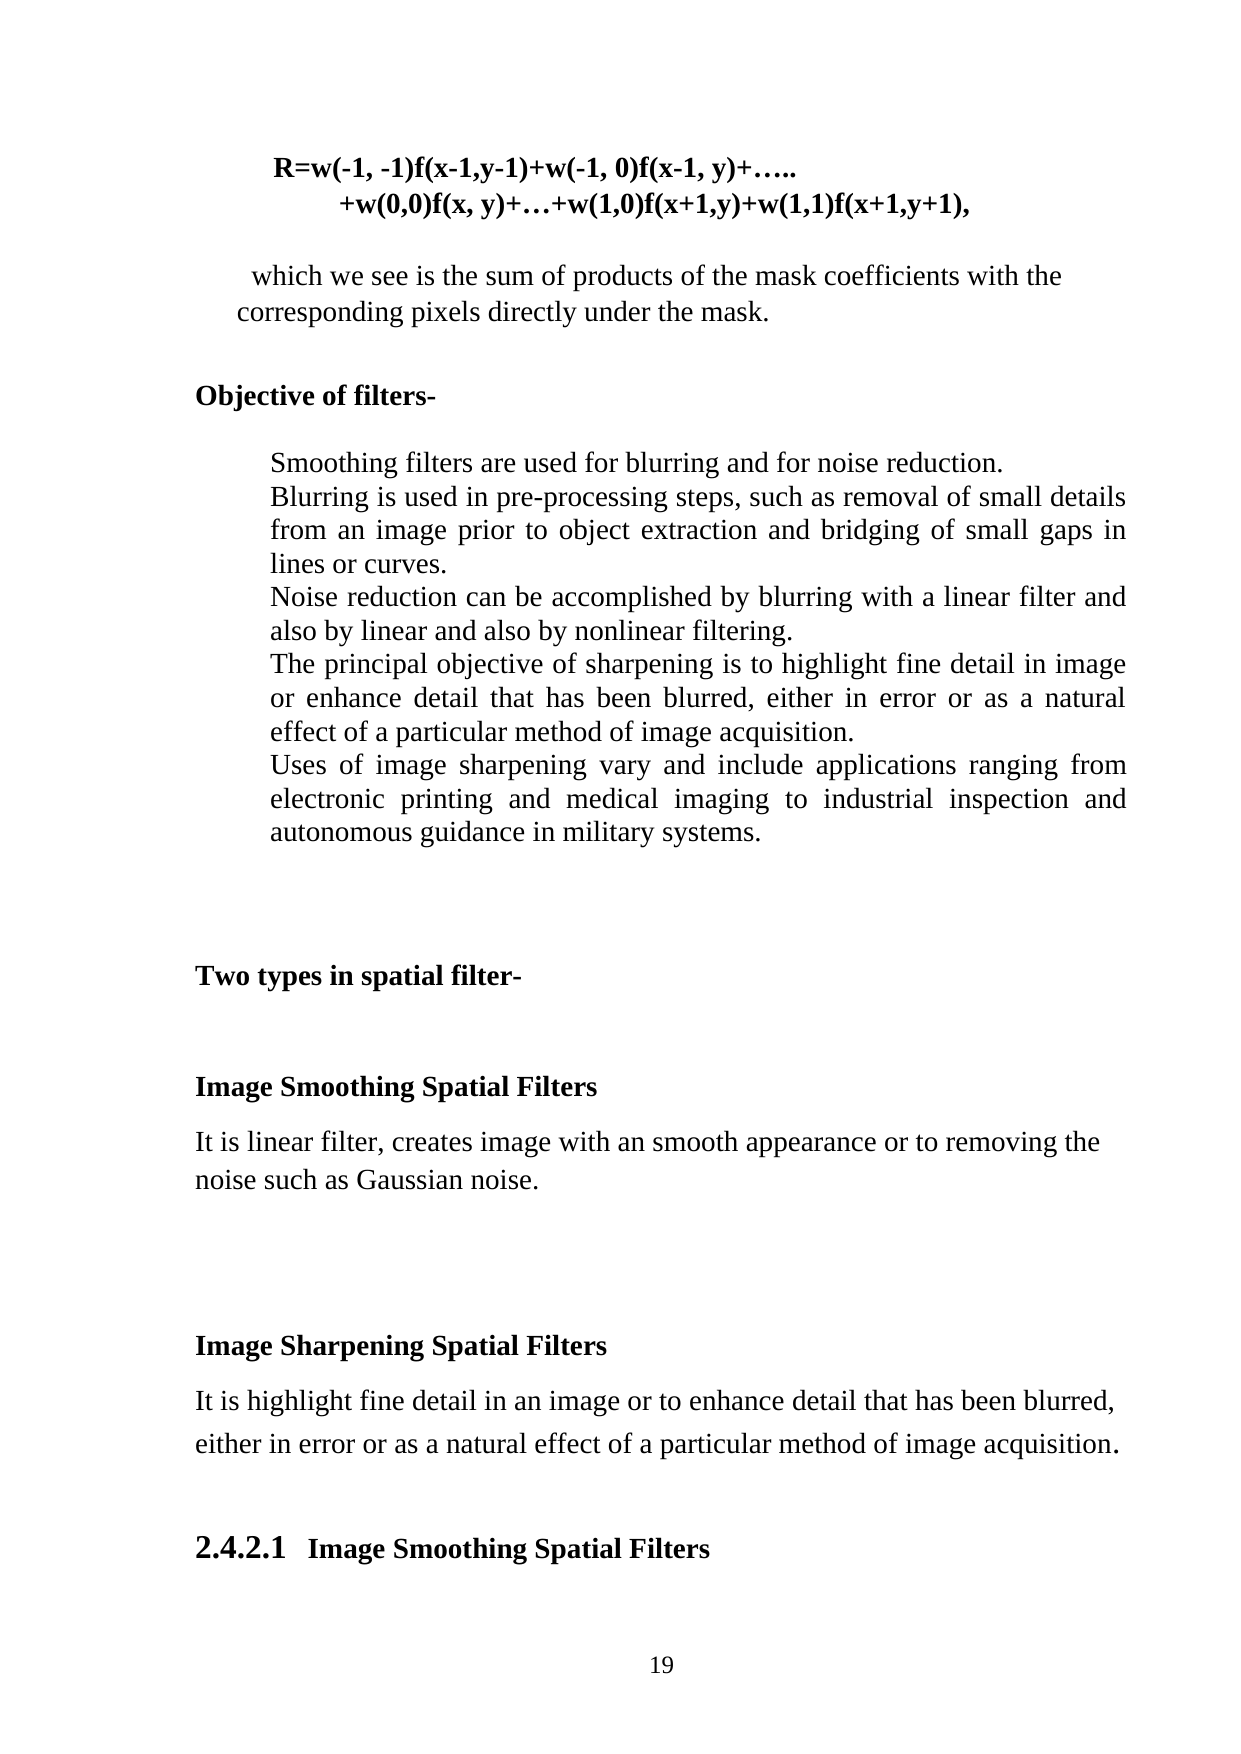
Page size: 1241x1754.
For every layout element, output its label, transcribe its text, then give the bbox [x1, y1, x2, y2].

text It is highlight fine detail in an image or to enhance detail that has been blurred, either in error or as a natural effect of a particular method of image acquisition. [195, 1383, 1128, 1461]
list The principal objective of sharpening is to highlight fine detail in image or enhance detail that has been blurred, either in error or as a natural effect of a particular method of image acquisition. [232, 647, 1128, 747]
text Image Sharpening Spatial Filters [195, 1328, 1128, 1362]
text It is linear filter, creates image with an smooth appearance or to removing the noise such as Gaussian noise. [195, 1124, 1128, 1196]
list which we see is the sum of products of the mask coefficients with the corresponding pixels directly under the mask. [237, 258, 1128, 328]
list Uses of image sharpening vary and include applications ranging from electronic printing and medical imaging to industrial inspection and autonomous guidance in military systems. [232, 747, 1128, 848]
list Noise reduction can be accomplished by blurring with a linear filter and also by linear and also by nonlinear filtering. [232, 579, 1128, 647]
list R=w(-1, -1)f(x-1,y-1)+w(-1, 0)f(x-1, y)+….. [237, 150, 1128, 183]
list Blurring is used in pre-processing steps, such as removal of small details from an image prior to object extraction and bridging of small gaps in lines or curves. [232, 479, 1128, 579]
list Smoothing filters are used for blurring and for noise reduction. [232, 445, 1128, 479]
text Objective of filters- [195, 378, 1128, 412]
list Image Smoothing Spatial Filters [195, 1527, 1128, 1566]
text Image Smoothing Spatial Filters [195, 1069, 1128, 1102]
list +w(0,0)f(x, y)+…+w(1,0)f(x+1,y)+w(1,1)f(x+1,y+1), [237, 186, 1128, 220]
text Two types in spatial filter- [195, 958, 1128, 992]
